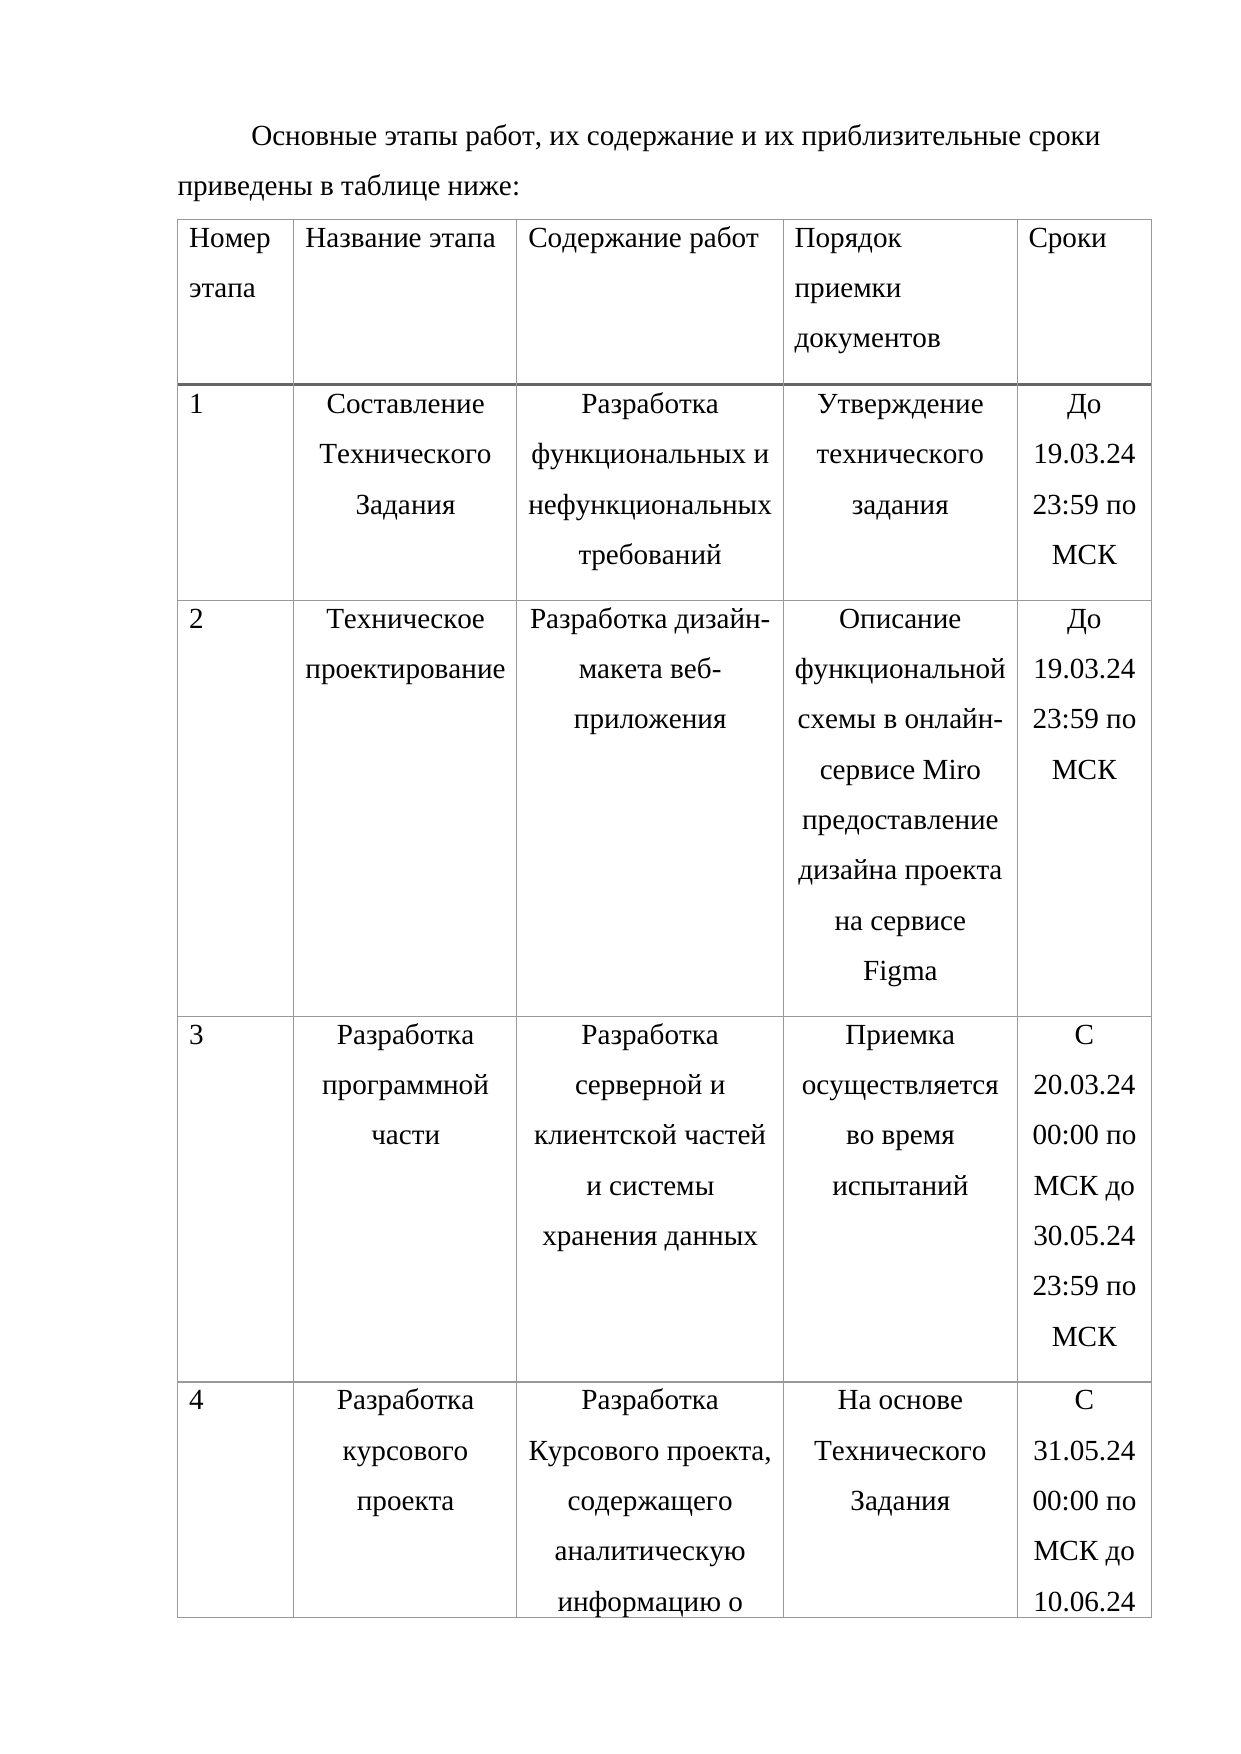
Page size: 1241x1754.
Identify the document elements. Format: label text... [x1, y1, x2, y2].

table_header Номер этапа [178, 220, 293, 383]
table_cell До 19.03.24 23:59 по МСК [1018, 601, 1151, 1016]
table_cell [784, 1383, 1017, 1617]
table_cell До 19.03.24 23:59 по МСК [1018, 386, 1151, 600]
table_cell Разработка серверной и клиентской частей и системы хранения данных [517, 1017, 783, 1381]
text Основные этапы работ, их содержание и их приблизительные сроки приведены в таблице ниже: [177, 118, 1152, 202]
table_cell 4 [178, 1383, 293, 1617]
table_cell Разработка дизайн-макета веб-приложения [517, 601, 783, 1016]
table_header Порядок приемки документов [784, 220, 1017, 383]
table_cell 3 [178, 1017, 293, 1381]
table_cell Составление Технического Задания [294, 386, 516, 600]
table_cell Приемка осуществляется во время испытаний [784, 1017, 1017, 1381]
table_cell Техническое проектирование [294, 601, 516, 1016]
table_cell 2 [178, 601, 293, 1016]
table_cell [294, 1383, 516, 1617]
table_cell Описание функциональной схемы в онлайн-сервисе Miro предоставление дизайна проекта на сервисе Figma [784, 601, 1017, 1016]
table_header Содержание работ [517, 220, 783, 383]
table_cell С 20.03.24 00:00 по МСК до 30.05.24 23:59 по МСК [1018, 1017, 1151, 1381]
table_cell 1 [178, 386, 293, 600]
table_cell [517, 1383, 783, 1617]
table_cell Разработка программной части [294, 1017, 516, 1381]
table_cell Утверждение технического задания [784, 386, 1017, 600]
table_header Название этапа [294, 220, 516, 383]
table_cell Разработка функциональных и нефункциональных требований [517, 386, 783, 600]
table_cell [1018, 1383, 1151, 1617]
table_header Сроки [1018, 220, 1151, 383]
